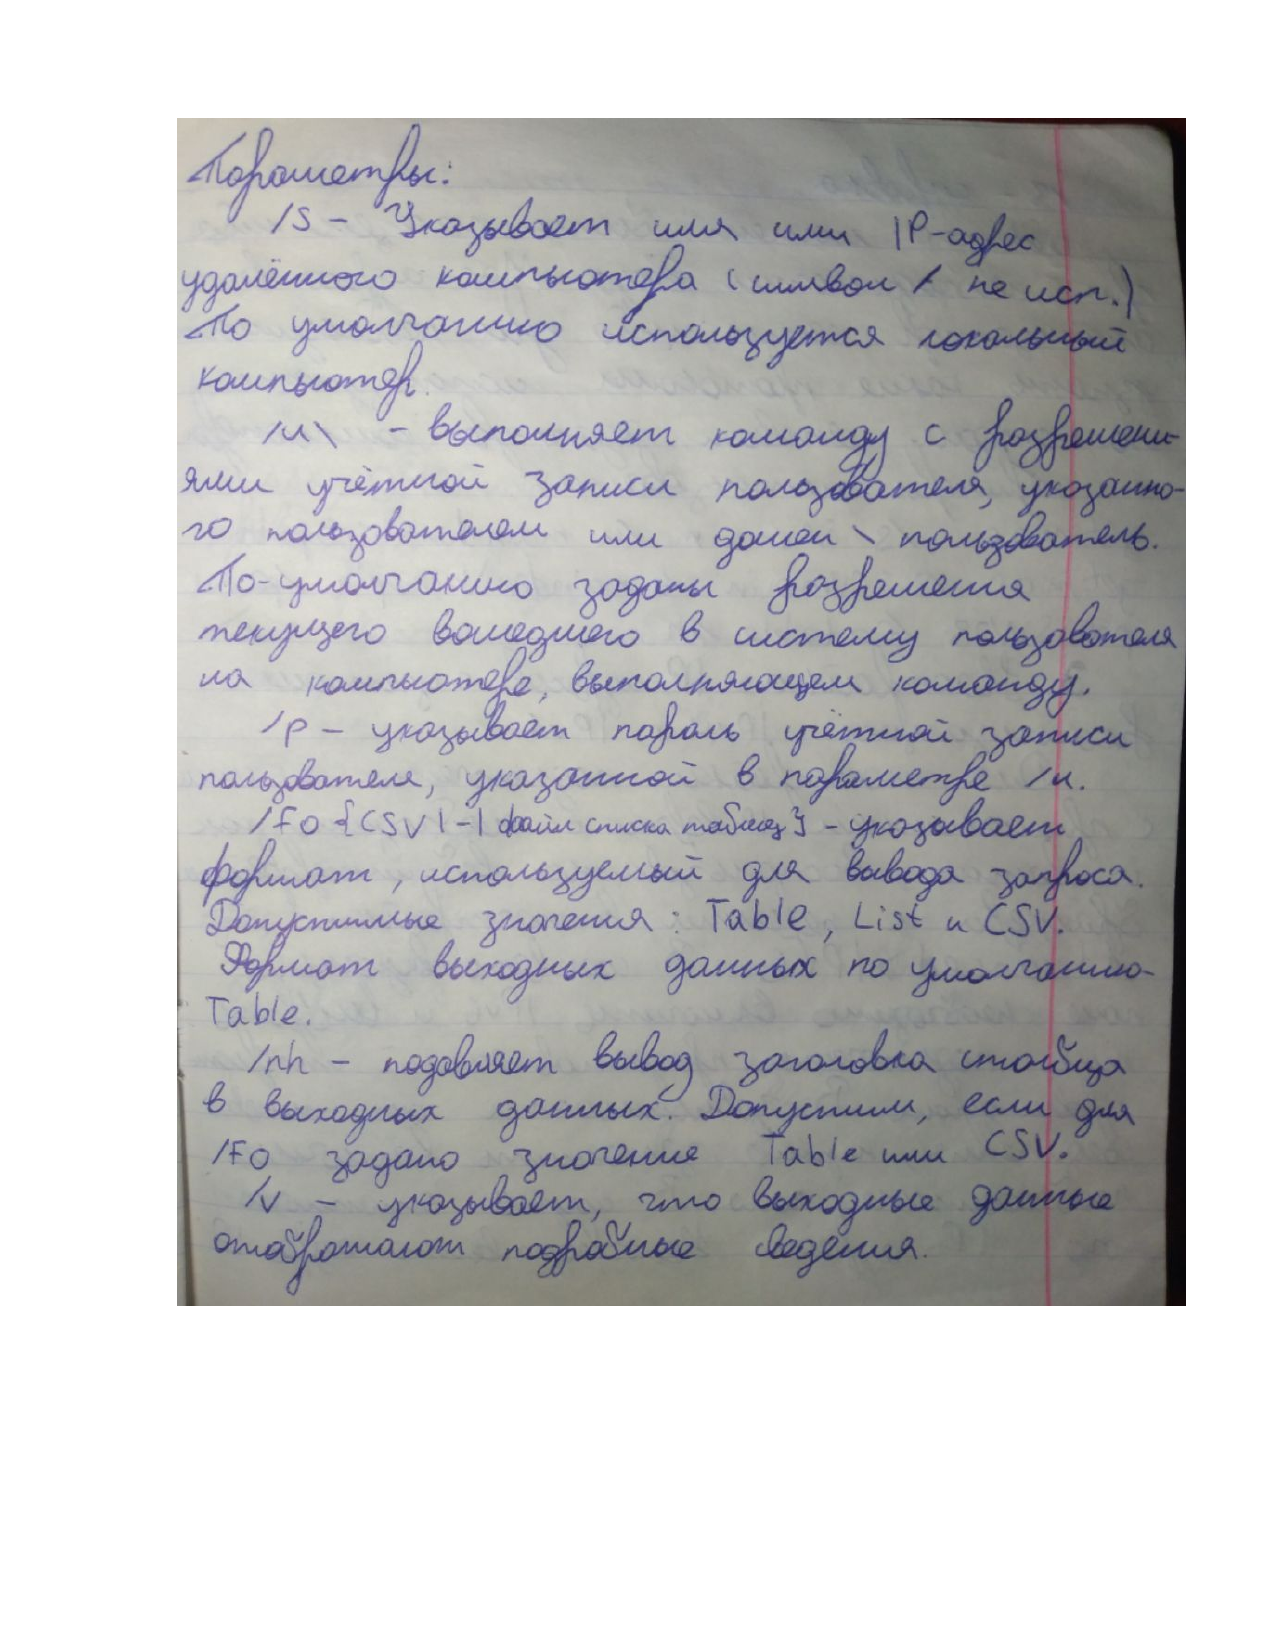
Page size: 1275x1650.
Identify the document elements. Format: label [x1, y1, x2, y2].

picture [177, 118, 1186, 1306]
